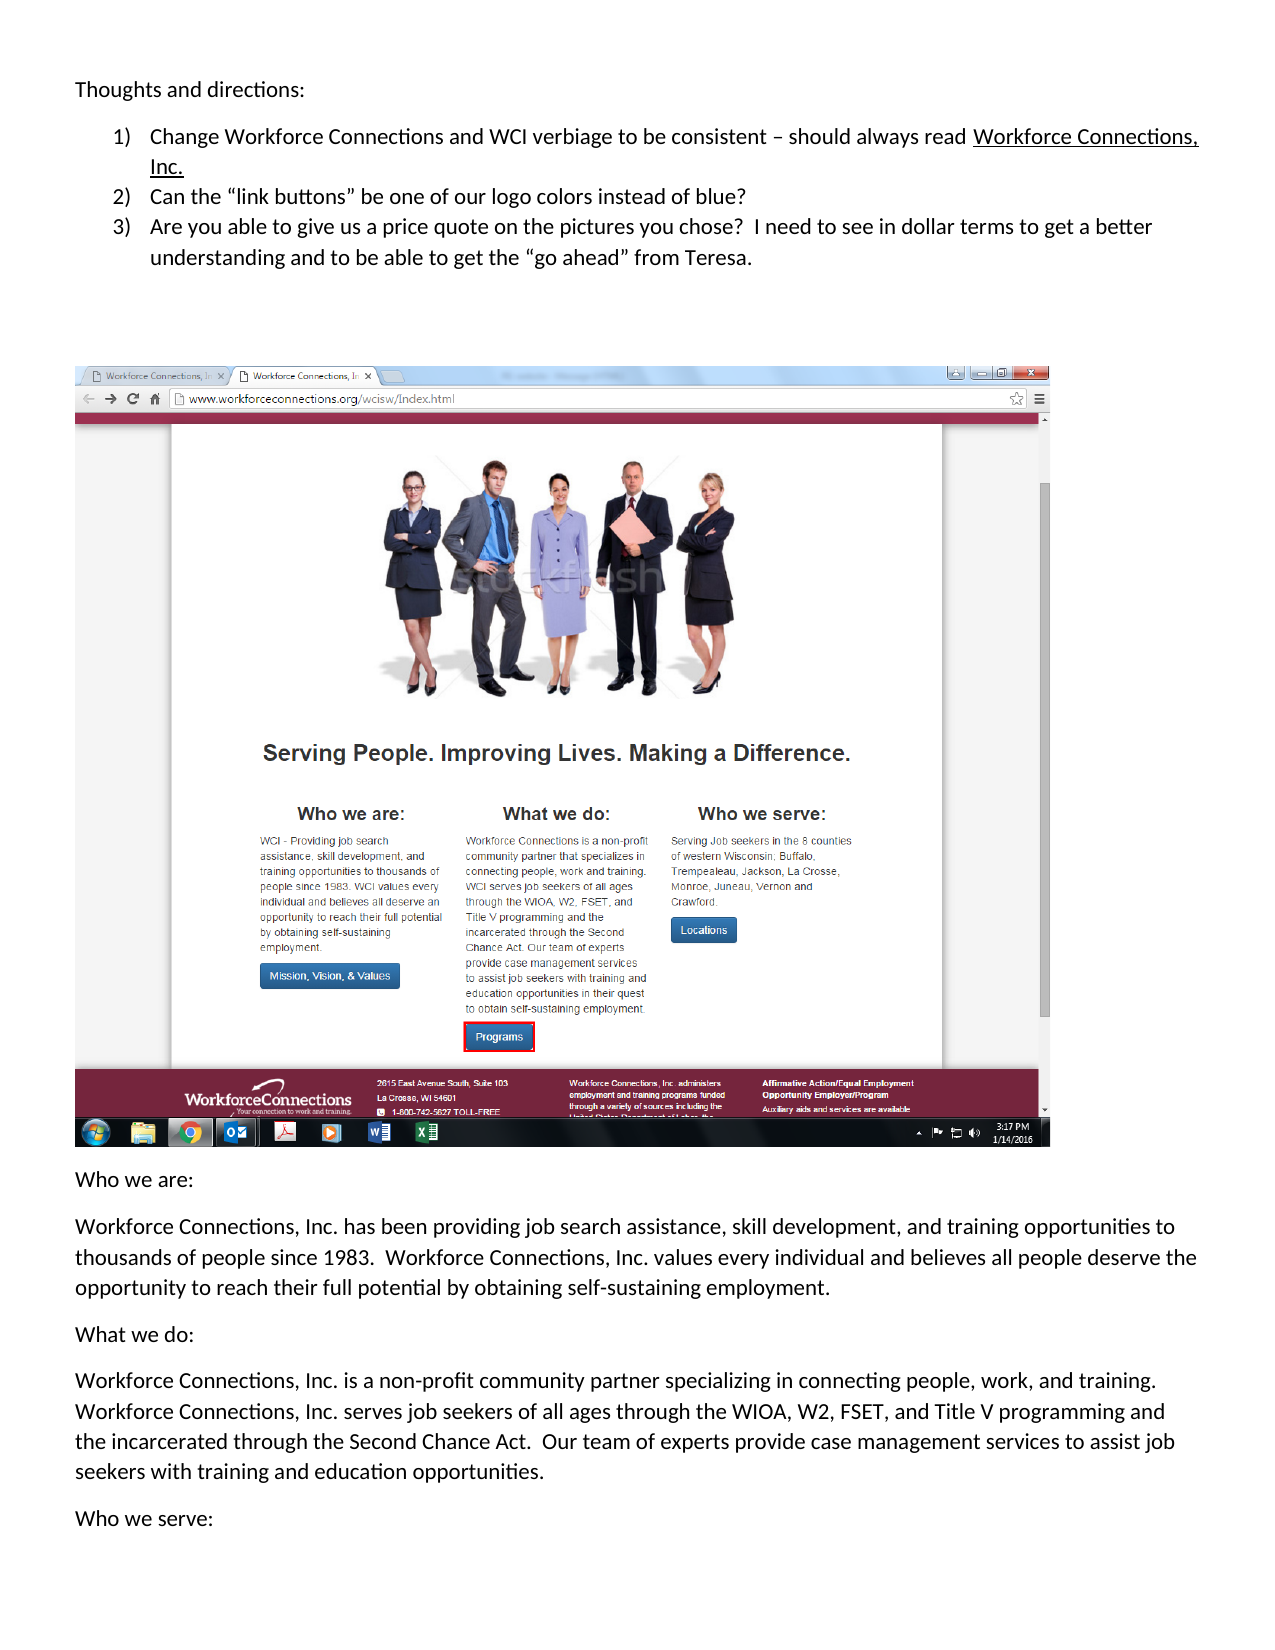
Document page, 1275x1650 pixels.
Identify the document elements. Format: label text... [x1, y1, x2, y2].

list Are you able to give us a price quote on the pictures you chose? I need to see in dollar terms to get a better understanding and to be able to get the “go ahead” from Teresa. [112, 212, 1200, 271]
text Who we serve: [75, 1504, 1200, 1532]
list Change Workforce Connections and WCI verbiage to be consistent – should always read Workforce Connections, Inc. [112, 122, 1200, 180]
list Can the “link buttons” be one of our logo colors instead of blue? [112, 182, 1200, 210]
text What we do: [75, 1320, 1200, 1348]
picture [75, 366, 1050, 1147]
text Thoughts and directions: [75, 75, 1200, 103]
text Workforce Connections, Inc. has been providing job search assistance, skill development, and training opportunities to thousands of people since 1983. Workforce Connections, Inc. values every individual and believes all people deserve the opportunity to reach their full potential by obtaining self-sustaining employment. [75, 1212, 1200, 1301]
text Workforce Connections, Inc. is a non-profit community partner specializing in connecting people, work, and training. Workforce Connections, Inc. serves job seekers of all ages through the WIOA, W2, FSET, and Title V programming and the incarcerated through the Second Chance Act. Our team of experts provide case management services to assist job seekers with training and education opportunities. [75, 1367, 1200, 1485]
text Who we are: [75, 1166, 1200, 1193]
